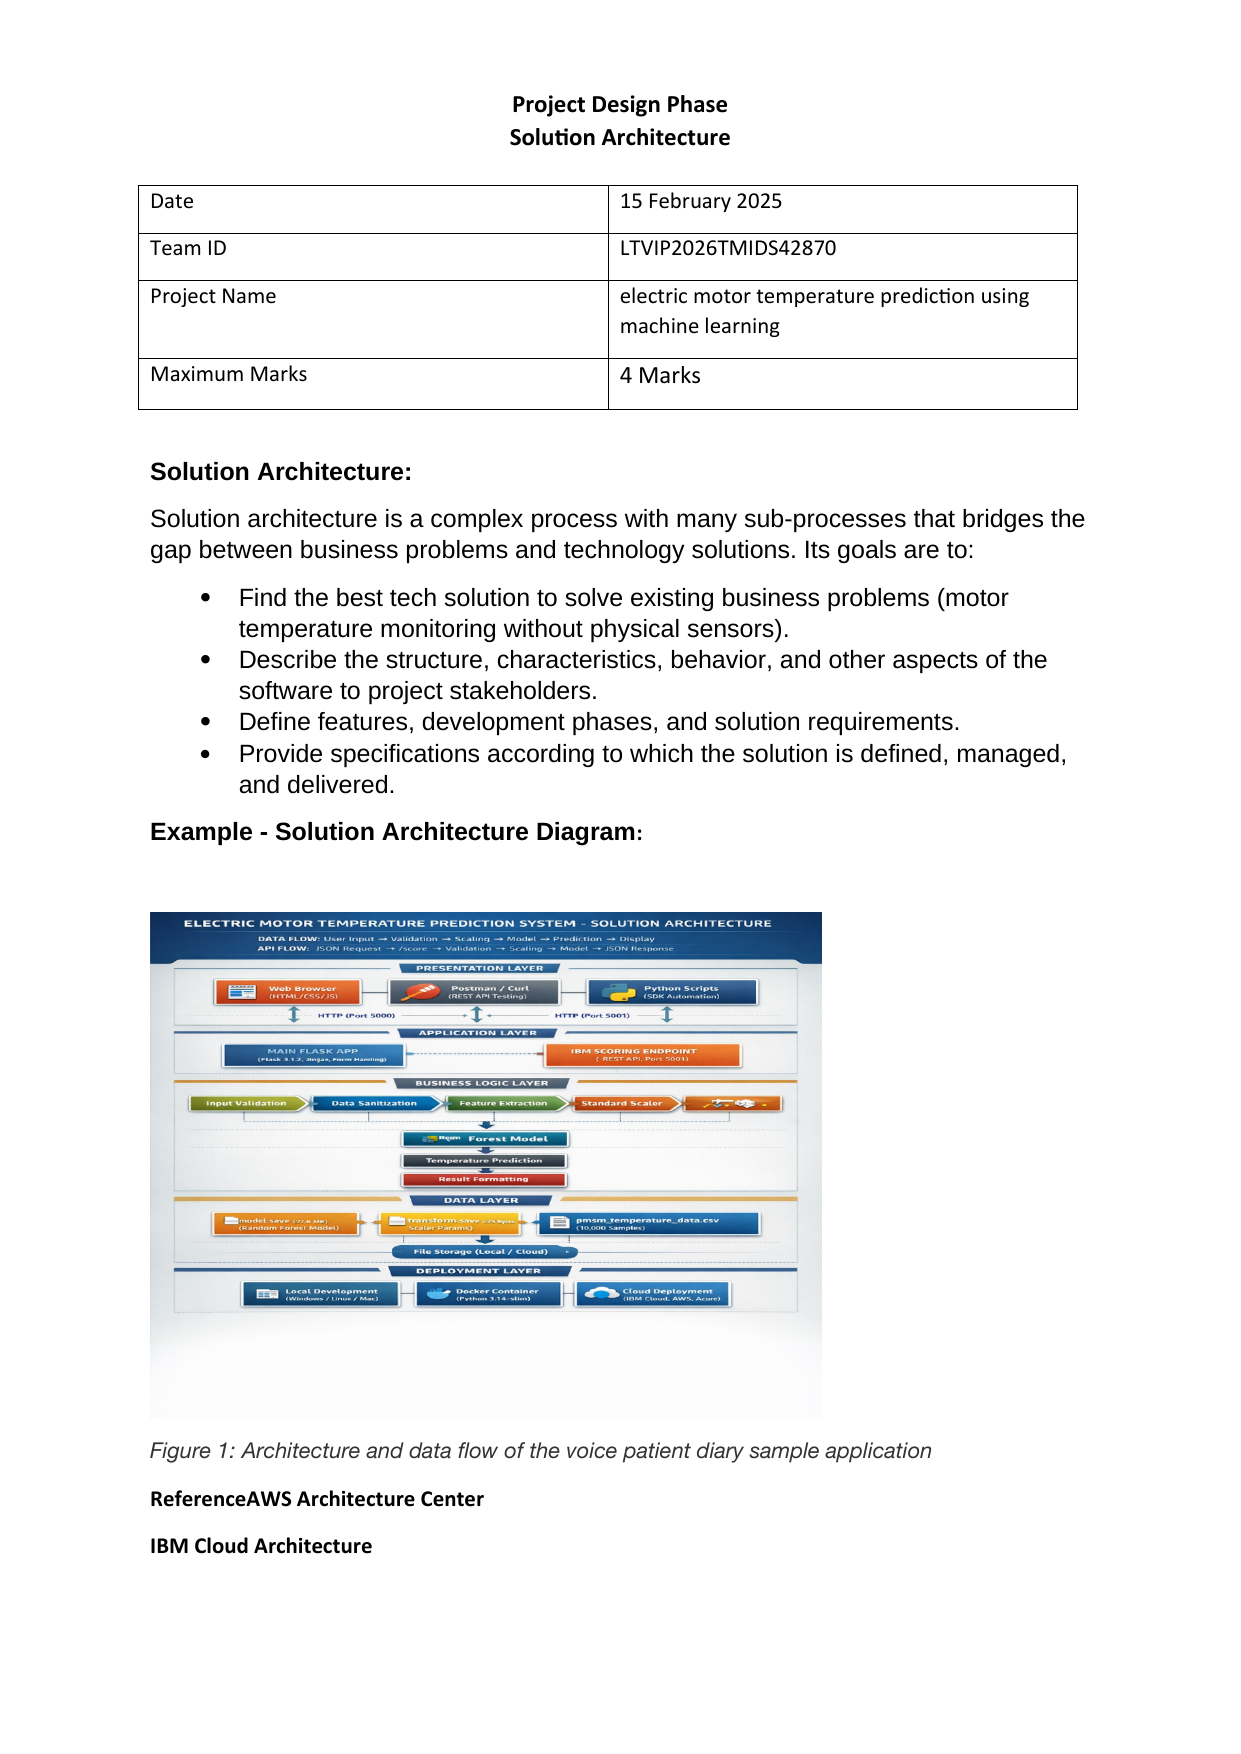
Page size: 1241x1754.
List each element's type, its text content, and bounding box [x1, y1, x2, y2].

list Provide specifications according to which the solution is defined, managed, and delivered. [201, 738, 1090, 798]
table_cell Maximum Marks [139, 359, 608, 409]
table_header Date [139, 186, 608, 232]
text Figure 1: Architecture and data flow of the voice patient diary sample application [150, 1437, 1090, 1465]
list Define features, development phases, and solution requirements. [201, 707, 1090, 736]
text ReferenceAWS Architecture Center [150, 1484, 1090, 1512]
text Project Design Phase [150, 89, 1090, 119]
text Solution Architecture: [150, 457, 1090, 485]
text Solution architecture is a complex process with many sub-processes that bridges the gap between business problems and technology solutions. Its goals are to: [150, 504, 1090, 564]
picture [150, 912, 822, 1419]
table_cell LTVIP2026TMIDS42870 [609, 234, 1077, 280]
text Solution Architecture [150, 122, 1090, 152]
list Describe the structure, characteristics, behavior, and other aspects of the software to project stakeholders. [201, 645, 1090, 705]
table_cell 4 Marks [609, 359, 1077, 409]
table_cell electric motor temperature prediction using machine learning [609, 281, 1077, 358]
text IBM Cloud Architecture [150, 1531, 1090, 1559]
table_cell Team ID [139, 234, 608, 280]
table_header 15 February 2025 [609, 186, 1077, 232]
text Example - Solution Architecture Diagram: [150, 817, 1090, 846]
list Find the best tech solution to solve existing business problems (motor temperature monitoring without physical sensors). [201, 583, 1090, 643]
table_cell Project Name [139, 281, 608, 358]
